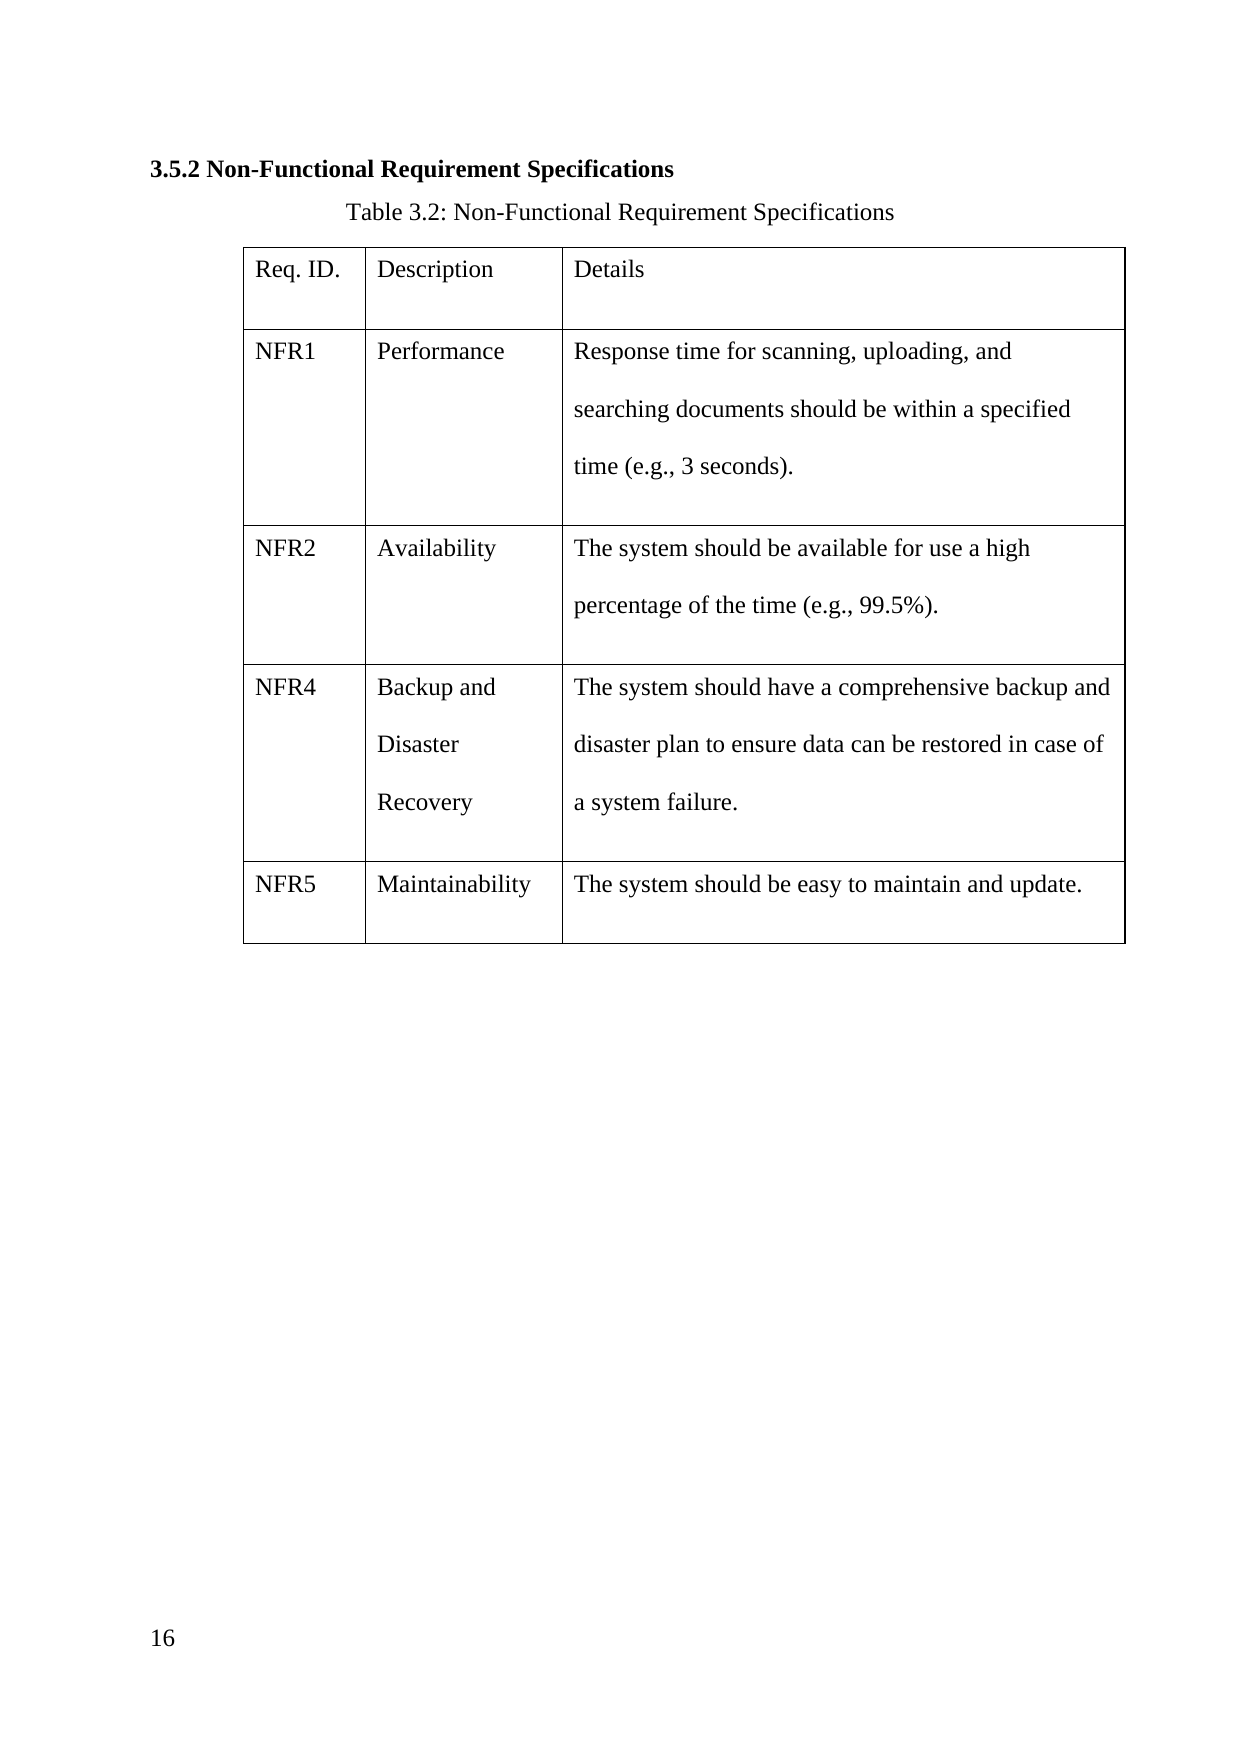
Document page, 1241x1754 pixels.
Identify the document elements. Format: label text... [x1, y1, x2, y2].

table_cell Response time for scanning, uploading, and searching documents should be within a specified time (e.g., 3 seconds). [563, 330, 1124, 525]
table_cell The system should have a comprehensive backup and disaster plan to ensure data can be restored in case of a system failure. [563, 665, 1124, 861]
table_cell NFR4 [244, 665, 365, 861]
subtitle 3.5.2 Non-Functional Requirement Specifications [150, 154, 1090, 183]
table_cell NFR5 [244, 862, 365, 943]
text Table 3.2: Non-Functional Requirement Specifications [150, 197, 1090, 226]
table_header Details [563, 248, 1124, 328]
table_cell NFR2 [244, 526, 365, 664]
table_header Req. ID. [244, 248, 365, 328]
table_cell NFR1 [244, 330, 365, 525]
table_cell The system should be available for use a high percentage of the time (e.g., 99.5%). [563, 526, 1124, 664]
table_header Description [366, 248, 562, 328]
table_cell The system should be easy to maintain and update. [563, 862, 1124, 943]
table_cell Backup and Disaster Recovery [366, 665, 562, 861]
table_cell Performance [366, 330, 562, 525]
table_cell Availability [366, 526, 562, 664]
table_cell Maintainability [366, 862, 562, 943]
